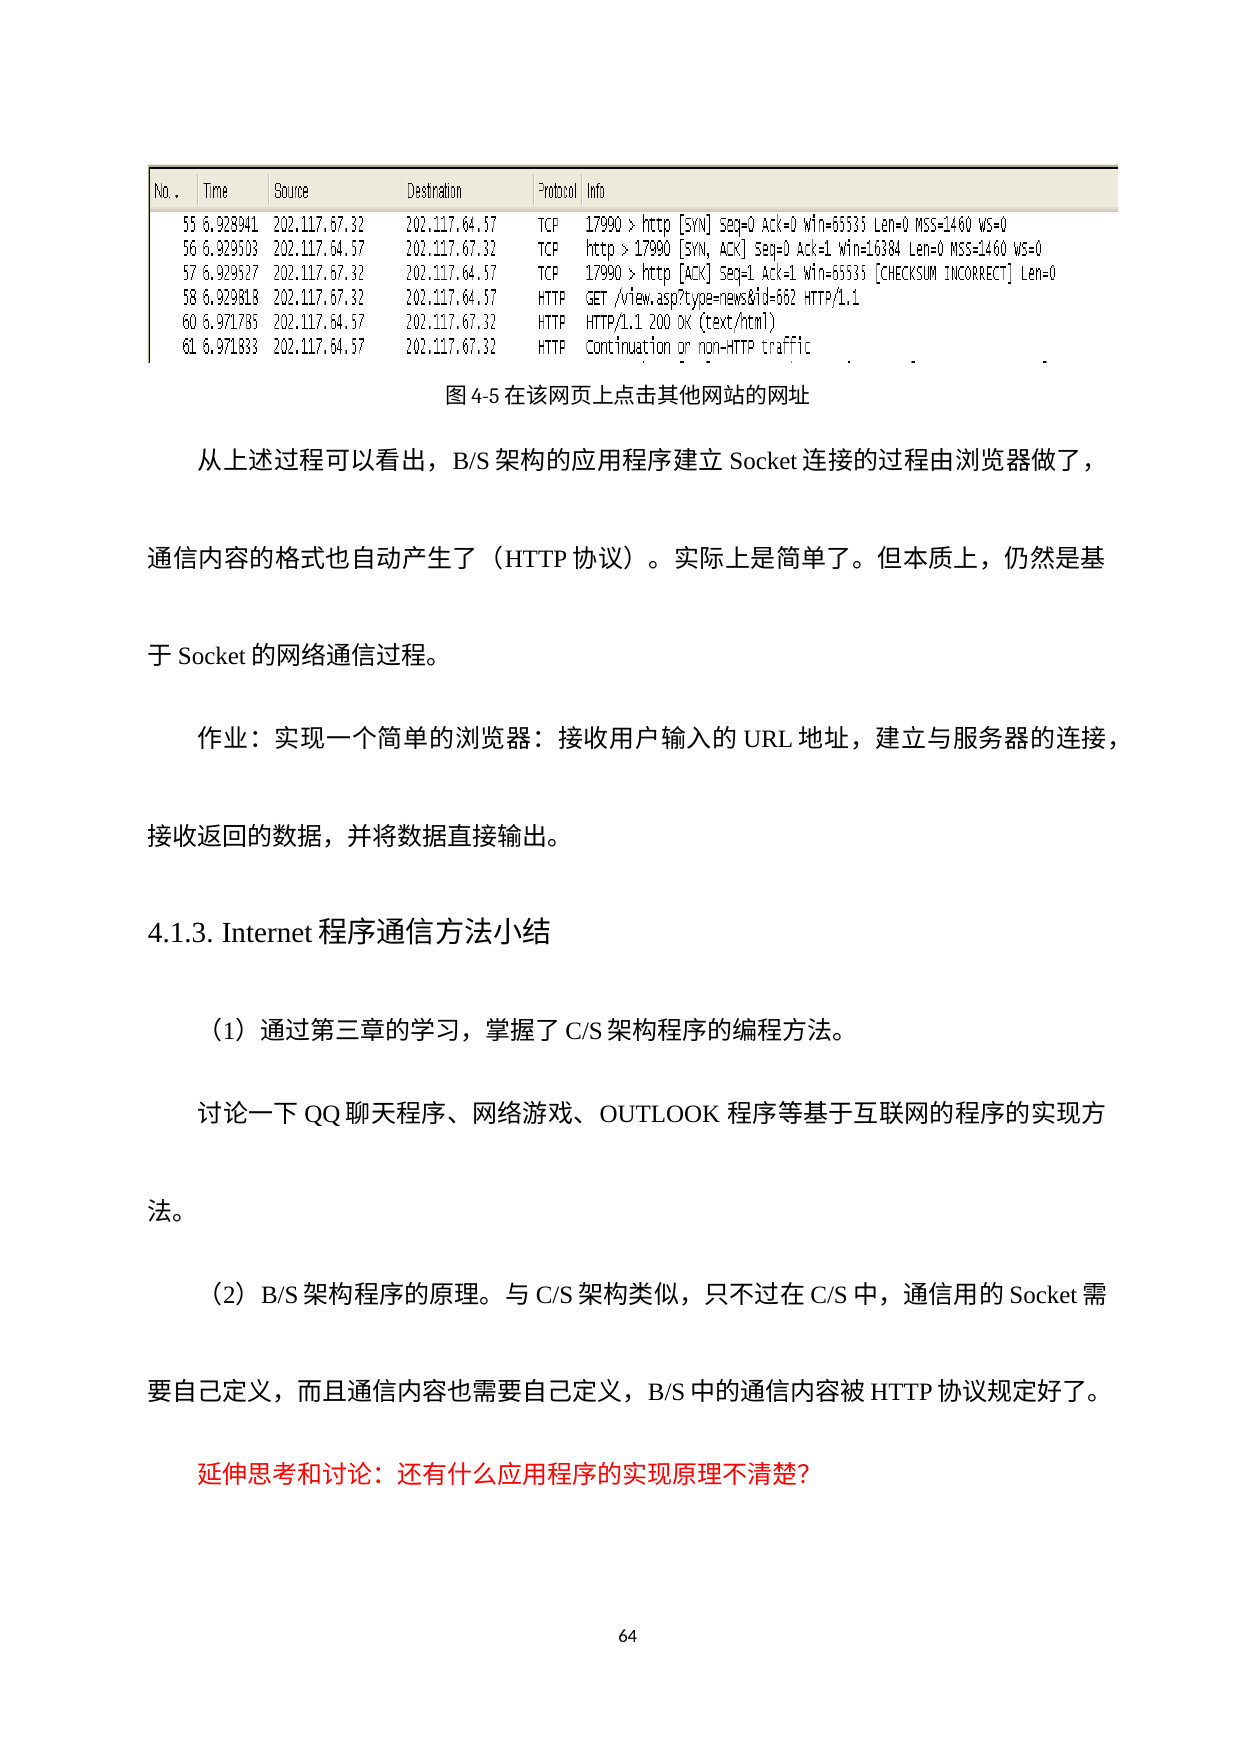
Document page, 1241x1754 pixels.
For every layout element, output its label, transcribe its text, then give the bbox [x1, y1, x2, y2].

text Internet程序通信方法小结 [148, 897, 1107, 962]
text （1）通过第三章的学习，掌握了C/S架构程序的编程方法。 [148, 996, 1107, 1061]
text 讨论一下QQ聊天程序、网络游戏、OUTLOOK 程序等基于互联网的程序的实现方法。 [148, 1079, 1107, 1242]
text 从上述过程可以看出，B/S架构的应用程序建立Socket连接的过程由浏览器做了，通信内容的格式也自动产生了（HTTP协议）。实际上是简单了。但本质上，仍然是基于Socket的网络通信过程。 [148, 426, 1107, 686]
text 图4-5 在该网页上点击其他网站的网址 [148, 377, 1107, 410]
text （2）B/S架构程序的原理。与C/S架构类似，只不过在C/S中，通信用的Socket需要自己定义，而且通信内容也需要自己定义，B/S中的通信内容被HTTP协议规定好了。 [148, 1260, 1107, 1422]
text 作业：实现一个简单的浏览器：接收用户输入的URL地址，建立与服务器的连接，接收返回的数据，并将数据直接输出。 [148, 704, 1107, 867]
text 延伸思考和讨论：还有什么应用程序的实现原理不清楚？ [148, 1441, 1107, 1506]
picture [147, 164, 1119, 363]
